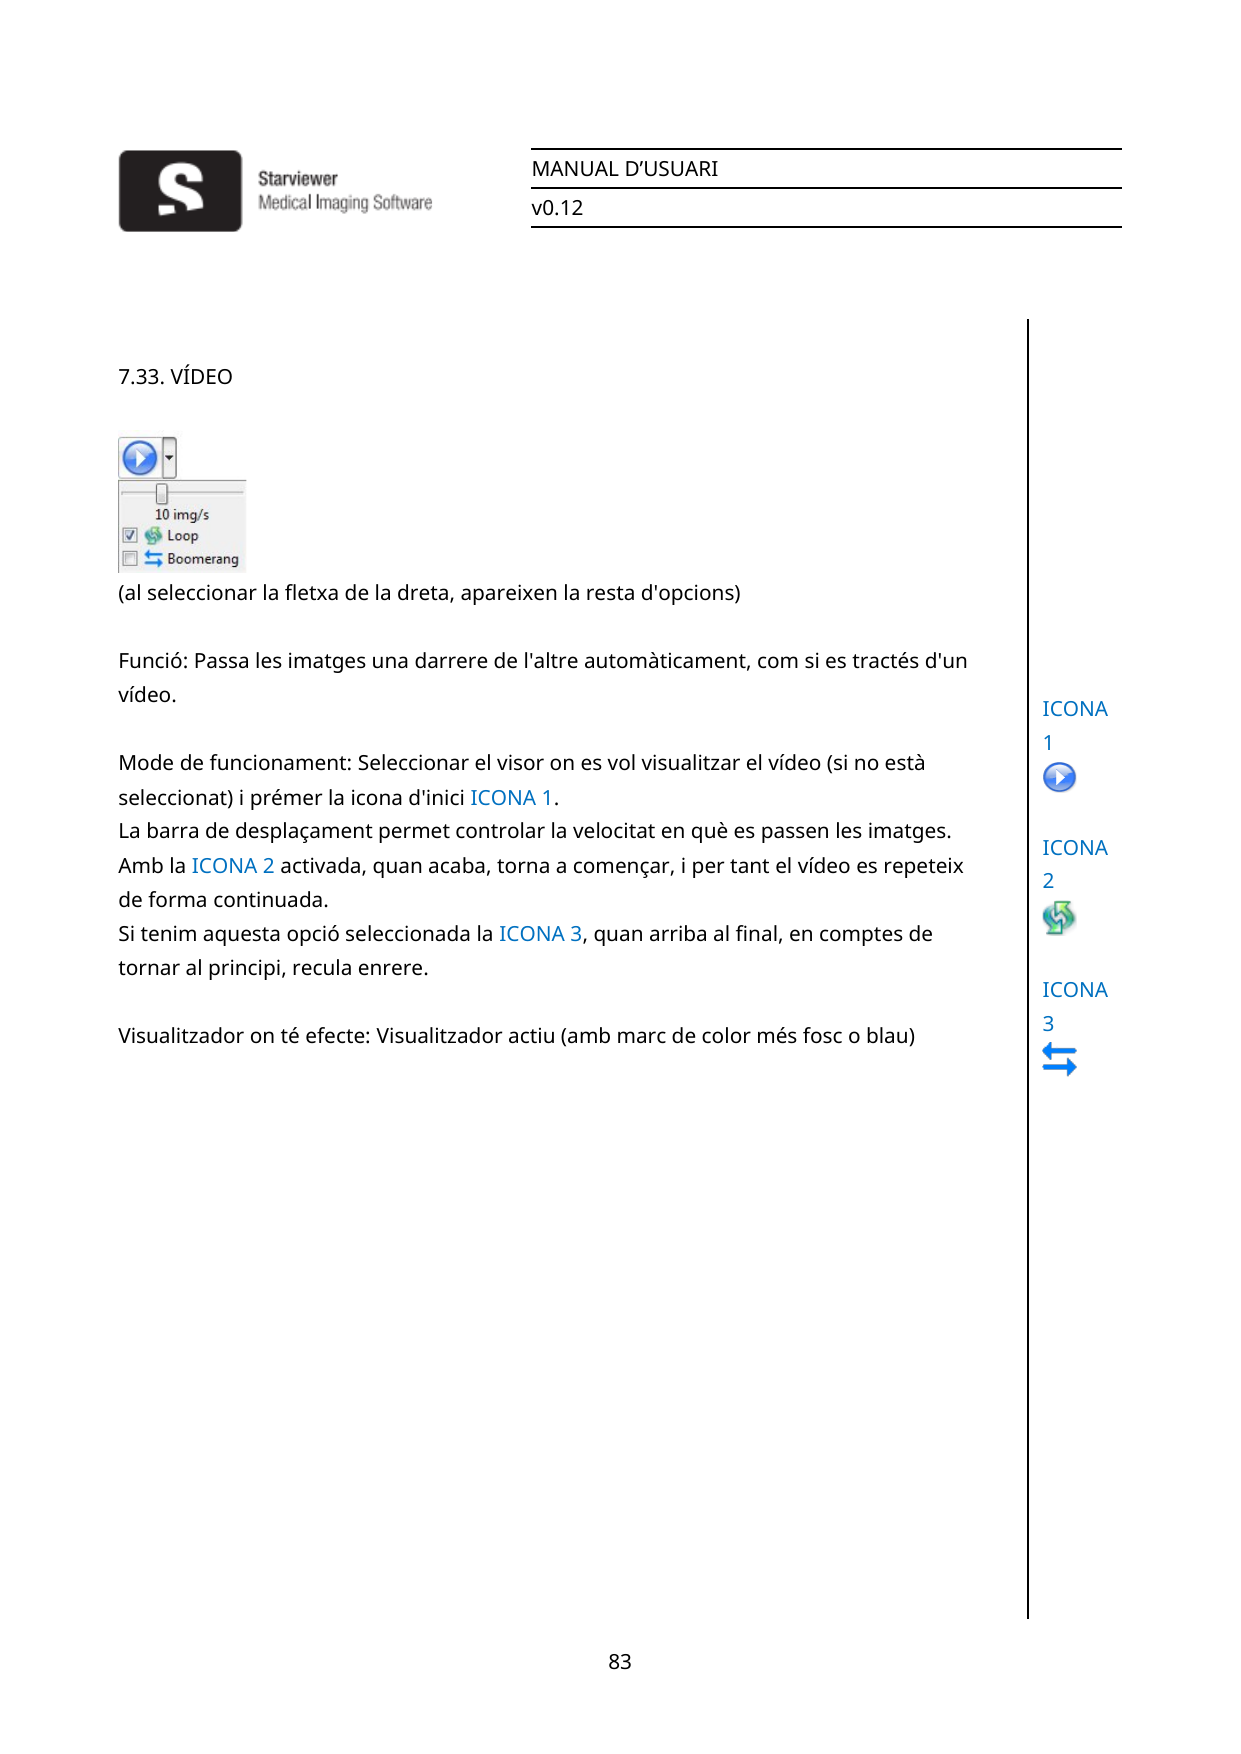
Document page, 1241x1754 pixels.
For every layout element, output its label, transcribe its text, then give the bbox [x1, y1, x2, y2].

text Amb la ICONA 2 activada, quan acaba, torna a començar, i per tant el vídeo es repeteix de forma continuada. [118, 851, 1027, 913]
picture [1042, 900, 1077, 936]
text Visualitzador on té efecte: Visualitzador actiu (amb marc de color més fosc o blau) [118, 1021, 1027, 1049]
text Funció: Passa les imatges una darrere de l'altre automàticament, com si es tractés d'un vídeo. [118, 646, 1027, 709]
text La barra de desplaçament permet controlar la velocitat en què es passen les imatges. [118, 817, 1027, 845]
text Si tenim aquesta opció seleccionada la icona 3, quan arriba al final, en comptes de tornar al principi, recula enrere. [118, 919, 1027, 981]
text Mode de funcionament: Seleccionar el visor on es vol visualitzar el vídeo (si no està seleccionat) i prémer la icona d'inici ICONA 1. [118, 748, 1027, 811]
picture [1042, 761, 1077, 793]
picture [1042, 1042, 1077, 1078]
table_header ICONA 1 ICONA 2 ICONA 3 [1029, 319, 1122, 1618]
text (al seleccionar la fletxa de la dreta, apareixen la resta d'opcions) [118, 578, 1027, 607]
picture [118, 430, 247, 573]
subtitle Vídeo [118, 362, 1027, 391]
